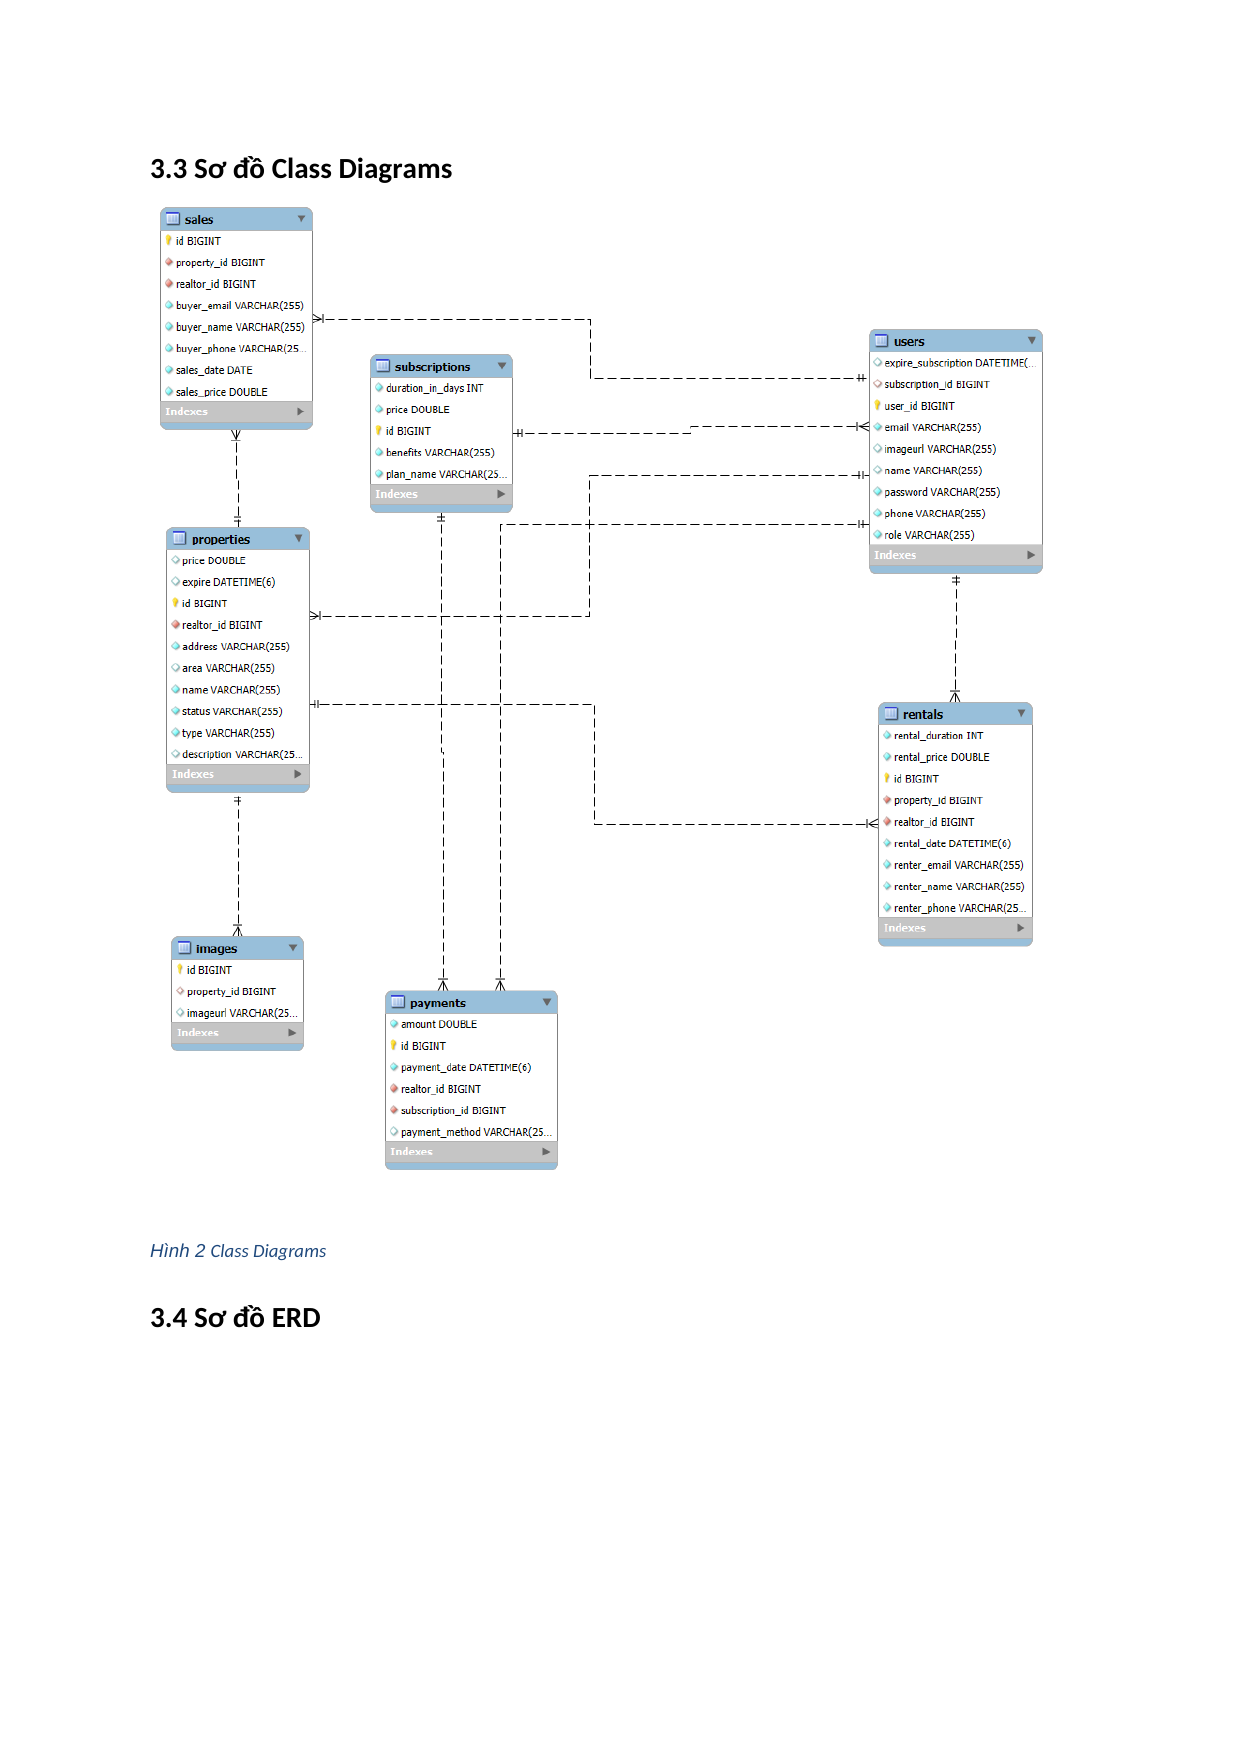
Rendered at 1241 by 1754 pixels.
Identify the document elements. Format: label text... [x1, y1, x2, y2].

subtitle 3.4 Sơ đồ ERD [150, 1299, 1090, 1335]
picture [150, 203, 1050, 1184]
text Hình 2 Class Diagrams [150, 1239, 1090, 1262]
subtitle 3.3 Sơ đồ Class Diagrams [150, 150, 1090, 186]
